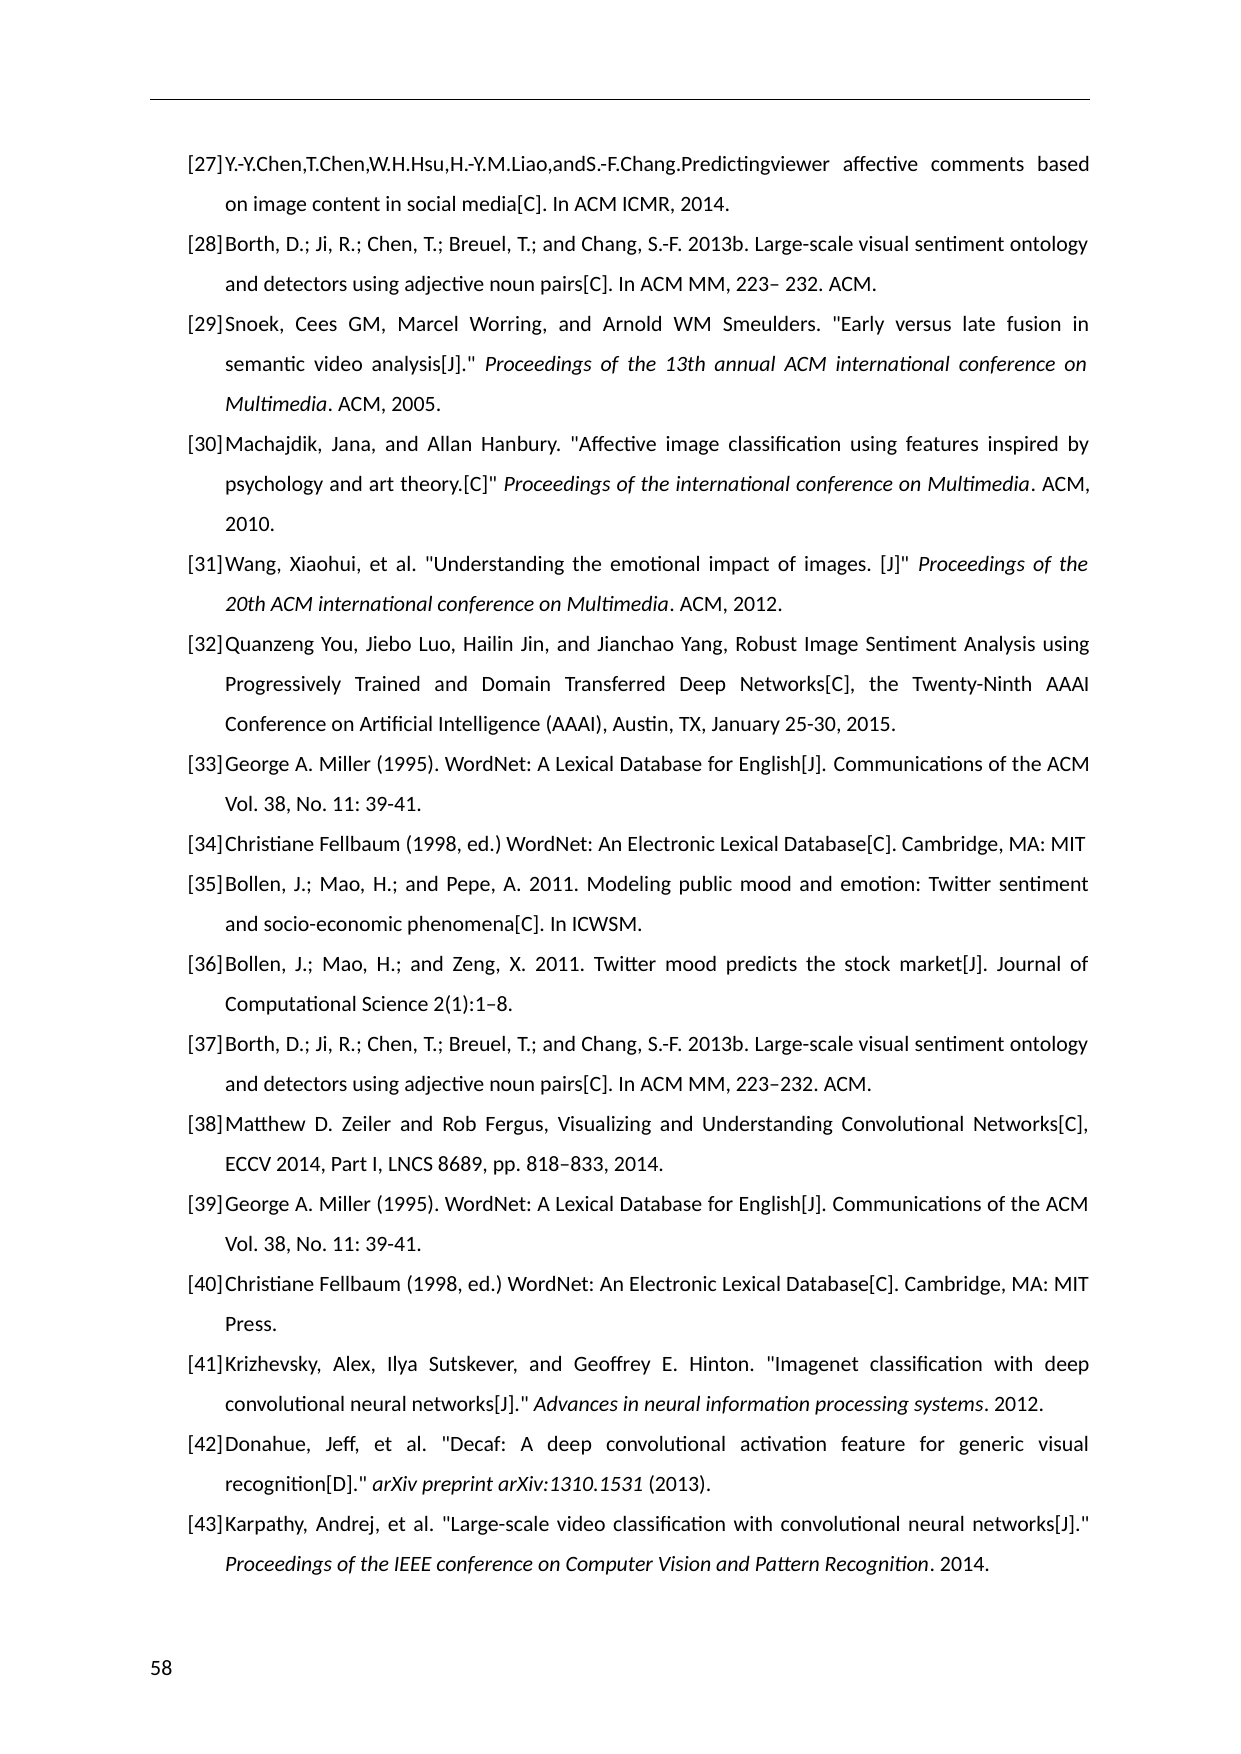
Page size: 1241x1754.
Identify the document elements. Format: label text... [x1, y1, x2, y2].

list Wang, Xiaohui, et al. "Understanding the emotional impact of images. [J]" Proceedings of the 20th ACM international conference on Multimedia. ACM, 2012. [187, 550, 1090, 617]
list Quanzeng You, Jiebo Luo, Hailin Jin, and Jianchao Yang, Robust Image Sentiment Analysis using Progressively Trained and Domain Transferred Deep Networks[C], the Twenty-Ninth AAAI Conference on Artificial Intelligence (AAAI), Austin, TX, January 25-30, 2015. [187, 630, 1090, 737]
list Bollen, J.; Mao, H.; and Zeng, X. 2011. Twitter mood predicts the stock market[J]. Journal of Computational Science 2(1):1–8. [187, 950, 1090, 1017]
list Snoek, Cees GM, Marcel Worring, and Arnold WM Smeulders. "Early versus late fusion in semantic video analysis[J]." Proceedings of the 13th annual ACM international conference on Multimedia. ACM, 2005. [187, 310, 1090, 417]
list Donahue, Jeff, et al. "Decaf: A deep convolutional activation feature for generic visual recognition[D]." arXiv preprint arXiv:1310.1531 (2013). [187, 1430, 1090, 1497]
list Borth, D.; Ji, R.; Chen, T.; Breuel, T.; and Chang, S.-F. 2013b. Large-scale visual sentiment ontology and detectors using adjective noun pairs[C]. In ACM MM, 223–232. ACM. [187, 1030, 1090, 1097]
list Karpathy, Andrej, et al. "Large-scale video classification with convolutional neural networks[J]." Proceedings of the IEEE conference on Computer Vision and Pattern Recognition. 2014. [187, 1510, 1090, 1577]
list Bollen, J.; Mao, H.; and Pepe, A. 2011. Modeling public mood and emotion: Twitter sentiment and socio-economic phenomena[C]. In ICWSM. [187, 870, 1090, 937]
list Machajdik, Jana, and Allan Hanbury. "Affective image classification using features inspired by psychology and art theory.[C]" Proceedings of the international conference on Multimedia. ACM, 2010. [187, 430, 1090, 537]
list Matthew D. Zeiler and Rob Fergus, Visualizing and Understanding Convolutional Networks[C], ECCV 2014, Part I, LNCS 8689, pp. 818–833, 2014. [187, 1110, 1090, 1177]
list George A. Miller (1995). WordNet: A Lexical Database for English[J]. Communications of the ACM Vol. 38, No. 11: 39-41. [187, 1190, 1090, 1257]
list Christiane Fellbaum (1998, ed.) WordNet: An Electronic Lexical Database[C]. Cambridge, MA: MIT Press. [187, 1270, 1090, 1337]
list Borth, D.; Ji, R.; Chen, T.; Breuel, T.; and Chang, S.-F. 2013b. Large-scale visual sentiment ontology and detectors using adjective noun pairs[C]. In ACM MM, 223– 232. ACM. [187, 230, 1090, 297]
list Y.-Y.Chen,T.Chen,W.H.Hsu,H.-Y.M.Liao,andS.-F.Chang.Predictingviewer affective comments based on image content in social media[C]. In ACM ICMR, 2014. [187, 150, 1090, 217]
list Christiane Fellbaum (1998, ed.) WordNet: An Electronic Lexical Database[C]. Cambridge, MA: MIT [187, 830, 1090, 857]
list George A. Miller (1995). WordNet: A Lexical Database for English[J]. Communications of the ACM Vol. 38, No. 11: 39-41. [187, 750, 1090, 817]
list Krizhevsky, Alex, Ilya Sutskever, and Geoffrey E. Hinton. "Imagenet classification with deep convolutional neural networks[J]." Advances in neural information processing systems. 2012. [187, 1350, 1090, 1417]
